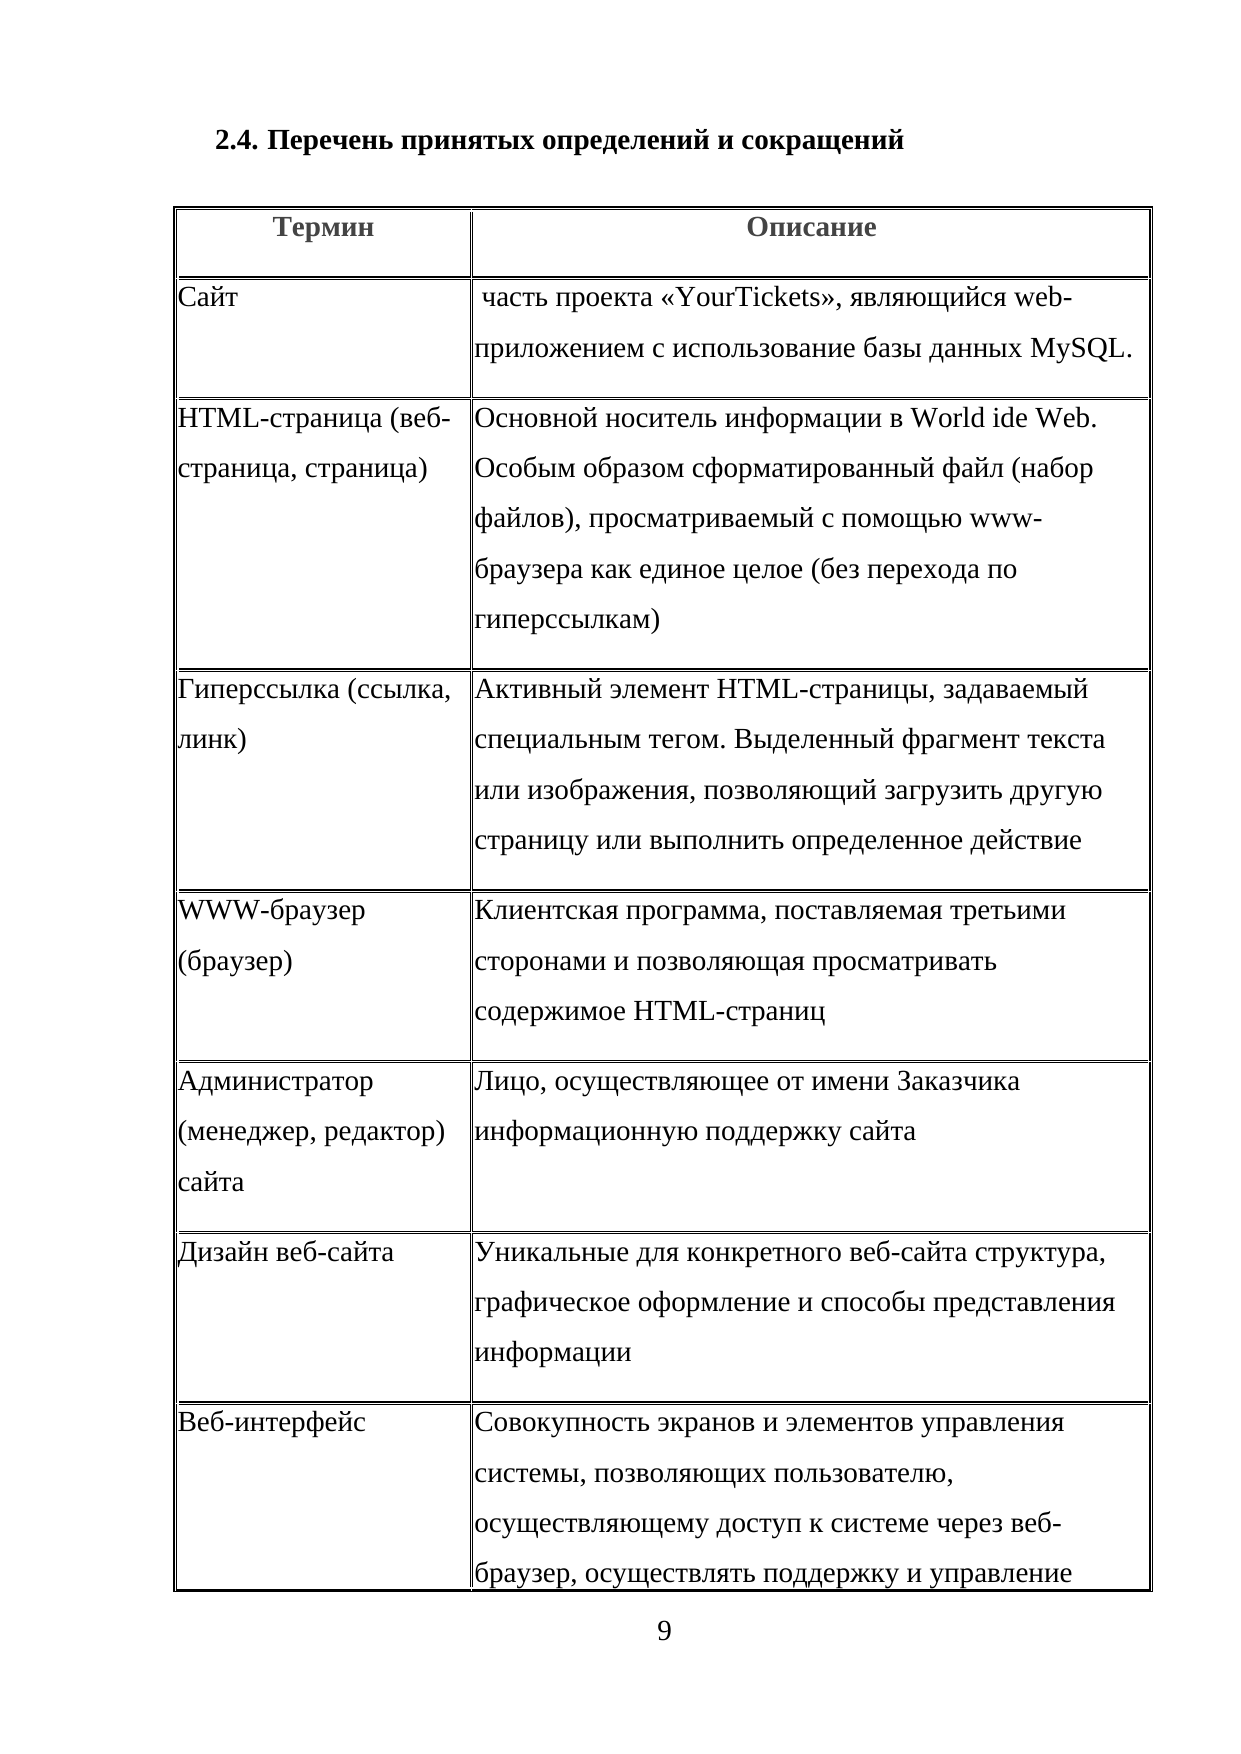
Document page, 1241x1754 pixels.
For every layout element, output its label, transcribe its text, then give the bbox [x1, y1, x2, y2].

table_header Термин [177, 210, 472, 276]
table_cell Лицо, осуществляющее от имени Заказчика информационную поддержку сайта [472, 1060, 1151, 1231]
table_cell Гиперссылка (ссылка, линк) [177, 668, 470, 889]
table_cell Уникальные для конкретного веб-сайта структура, графическое оформление и способы представления информации [472, 1231, 1151, 1401]
table_cell Основной носитель информации в World ide Web. Особым образом сформатированный файл (набор файлов), просматриваемый с помощью www-браузера как единое целое (без перехода по гиперссылкам) [472, 397, 1151, 668]
table_cell Активный элемент HTML-страницы, задаваемый специальным тегом. Выделенный фрагмент текста или изображения, позволяющий загрузить другую страницу или выполнить определенное действие [473, 668, 1150, 889]
table_cell WWW-браузер (браузер) [177, 889, 470, 1060]
table_header Описание [472, 210, 1149, 276]
table_cell Веб-интерфейс [177, 1401, 472, 1589]
table_cell Администратор (менеджер, редактор) сайта [175, 1060, 472, 1231]
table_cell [472, 1401, 1150, 1589]
table_cell HTML-страница (веб-страница, страница) [175, 397, 472, 668]
table_cell часть проекта «YourTickets», являющийся web-приложением с использование базы данных MySQL. [473, 276, 1150, 397]
subtitle Перечень принятых определений и сокращений [215, 122, 1152, 156]
table_cell Дизайн веб-сайта [175, 1231, 472, 1401]
table_cell Клиентская программа, поставляемая третьими сторонами и позволяющая просматривать содержимое HTML-страниц [473, 889, 1150, 1060]
table_cell Сайт [177, 276, 470, 397]
